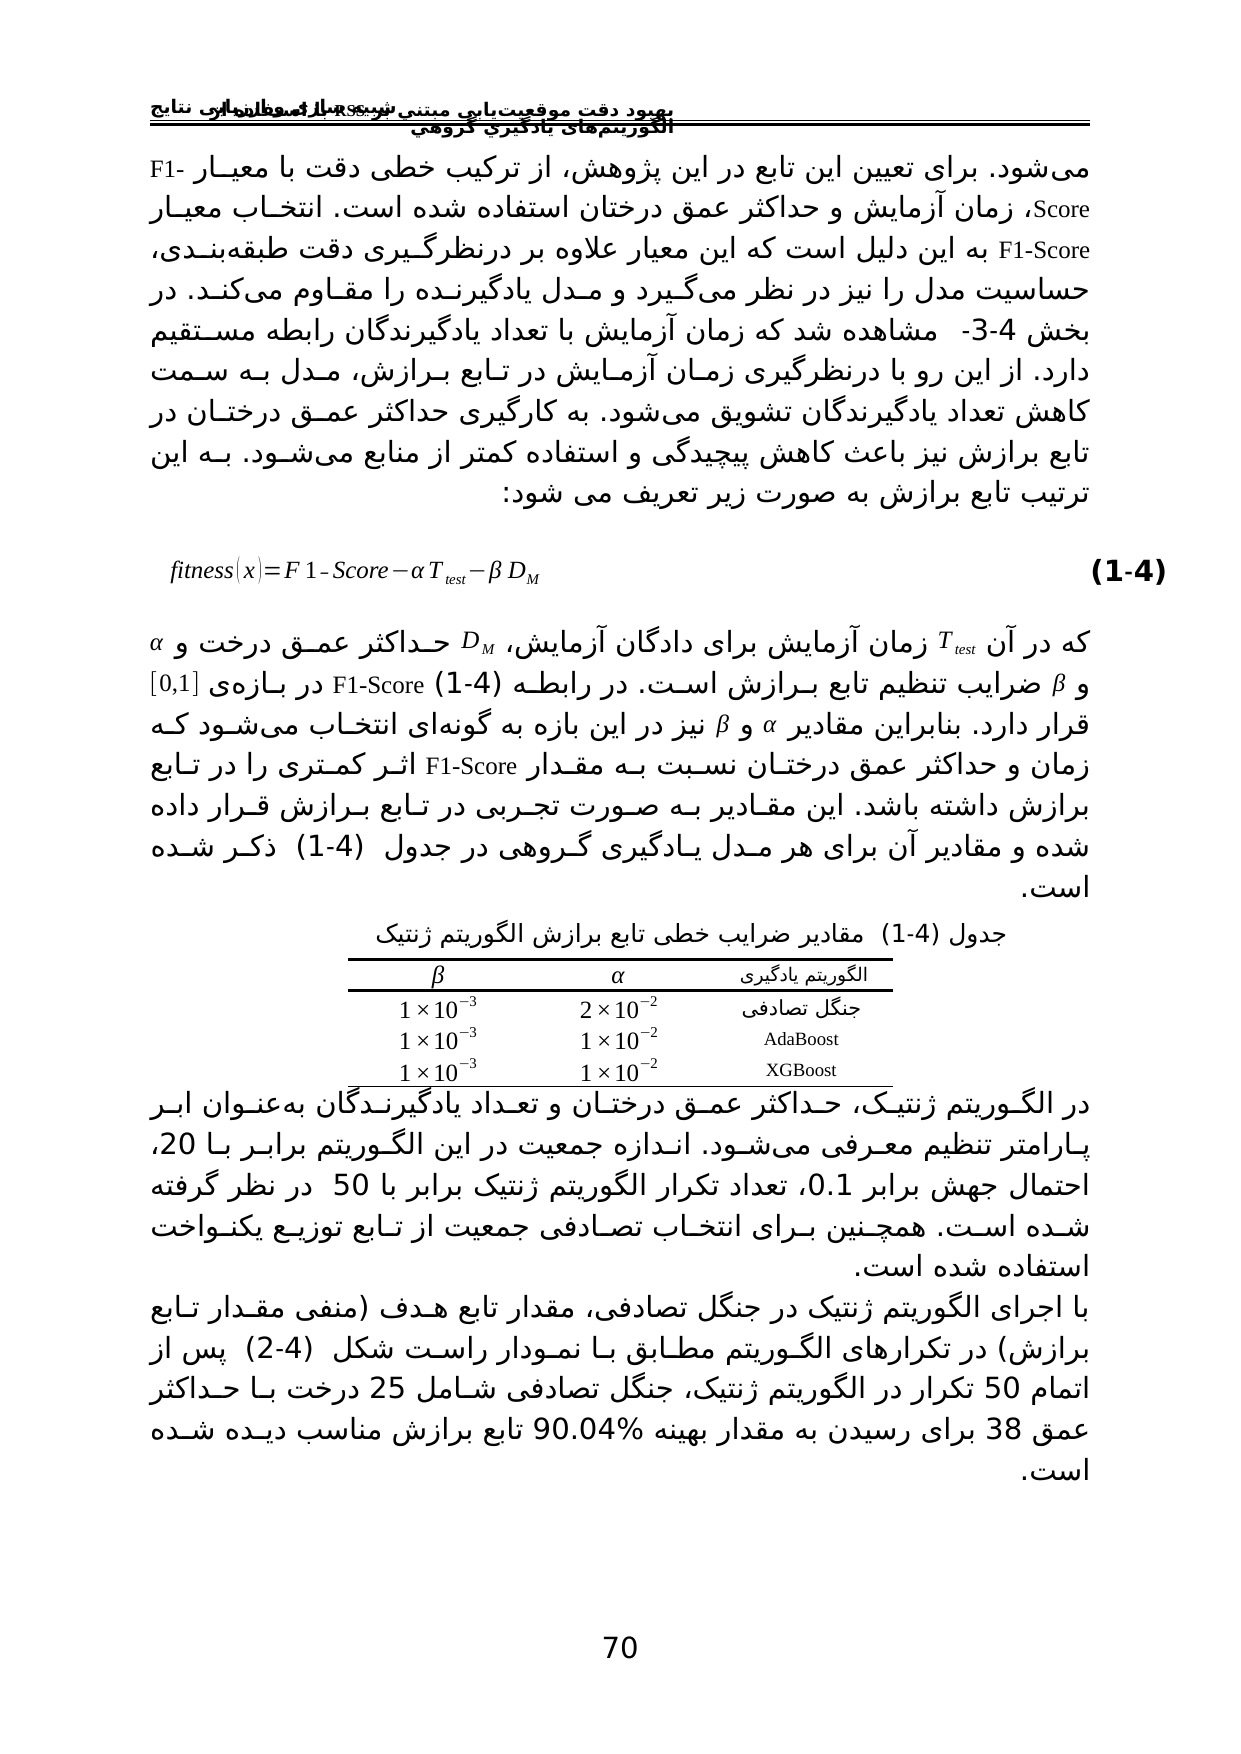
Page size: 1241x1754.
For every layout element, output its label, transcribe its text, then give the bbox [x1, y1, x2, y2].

table_cell [348, 1023, 529, 1054]
table_header الگوریتم یادگیری [710, 961, 892, 989]
table_cell [348, 992, 529, 1023]
table_cell [529, 1023, 709, 1054]
table_cell [529, 992, 709, 1023]
table_cell [348, 1055, 529, 1086]
text با اجرای الگوریتم ژنتیک در جنگل تصادفی، مقدار تابع هدف (منفی مقدار تابع برازش) در تکرارهای الگوریتم مطابق با نمودار راست ‏شکل (4˗12) پس از اتمام 50 تکرار در الگوریتم ژنتیک، جنگل تصادفی شامل 25 درخت با حداکثر عمق 38 برای رسیدن به مقدار بهینه %90.04 تابع برازش مناسب دیده شده است. [150, 1290, 1090, 1487]
list مقادیر ضرایب خطی تابع برازش الگوریتم ژنتیک [487, 923, 1090, 948]
text که در آن زمان آزمایش برای دادگان آزمایش، حداکثر عمق درخت و و ضرایب تنظیم تابع برازش است. در رابطه ‏(4˗1) F1-Score در بازه‌ی قرار دارد. بنابراین مقادیر و نیز در این بازه به گونه‌ای انتخاب می‌شود که زمان و حداکثر عمق درختان نسبت به مقدار F1-Score اثر کمتری را در تابع برازش داشته باشد. این مقادیر به صورت تجربی در تابع برازش قرار داده شده و مقادیر آن برای هر مدل یادگیری گروهی در ‏جدول (4˗10) ذکر شده است. [150, 626, 1090, 904]
text در الگوریتم ژنتیک، حداکثر عمق درختان و تعداد یادگیرندگان به‌عنوان ابر پارامتر تنظیم معرفی می‌شود. اندازه جمعیت در این الگوریتم برابر با 20، احتمال جهش برابر 0.1، تعداد تکرار الگوریتم ژنتیک برابر با 50 در نظر گرفته شده است. همچنین برای انتخاب تصادفی جمعیت از تابع توزیع یکنواخت استفاده شده است. [150, 1087, 1090, 1283]
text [150, 150, 1090, 510]
table_cell AdaBoost [710, 1023, 892, 1054]
table_cell XGBoost [710, 1055, 892, 1086]
table_cell جنگل تصادفی [710, 992, 892, 1023]
list مقادیر ضرایب خطی تابع برازش الگوریتم ژنتیک [150, 923, 506, 948]
table_header [348, 961, 529, 989]
table_cell [529, 1055, 709, 1086]
table_header [529, 961, 709, 989]
